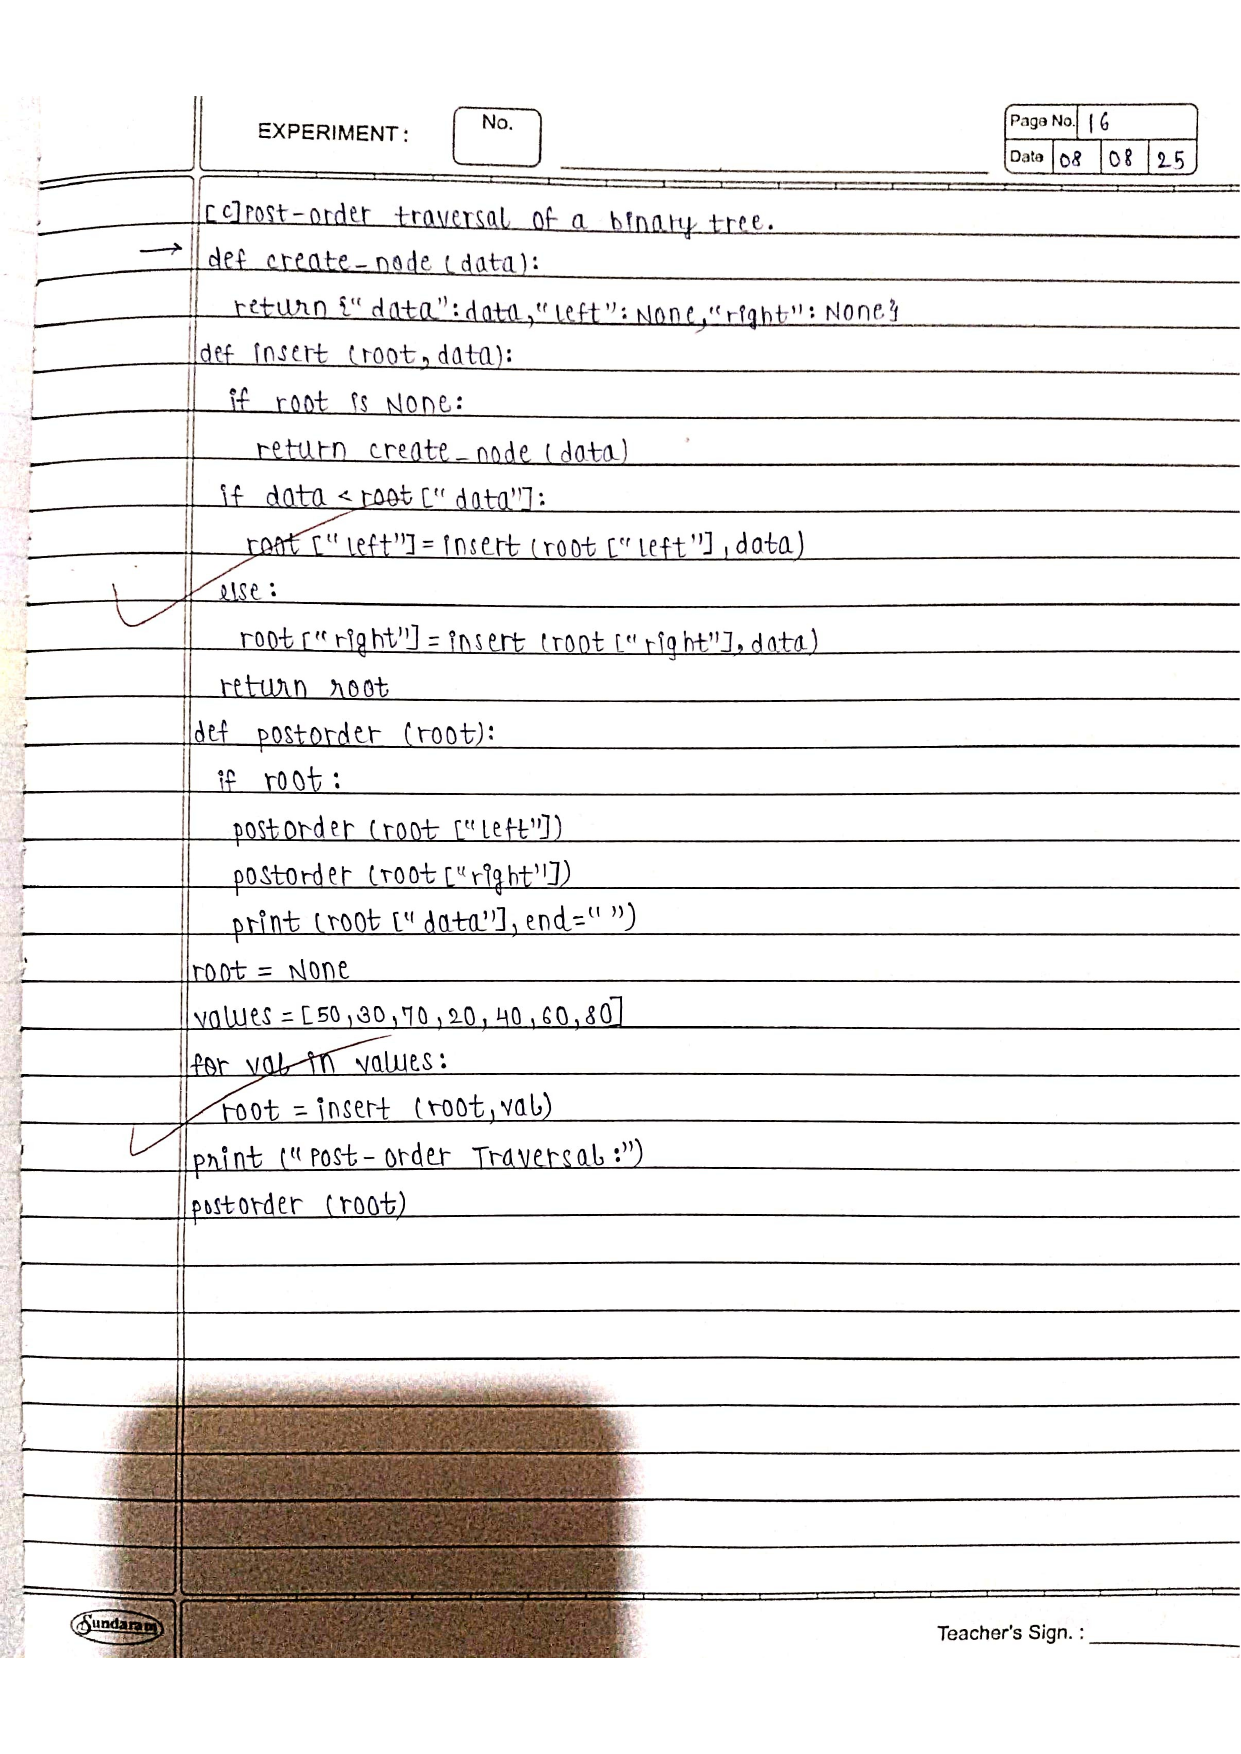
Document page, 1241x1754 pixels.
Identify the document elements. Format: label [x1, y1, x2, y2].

picture [0, 96, 1240, 1658]
